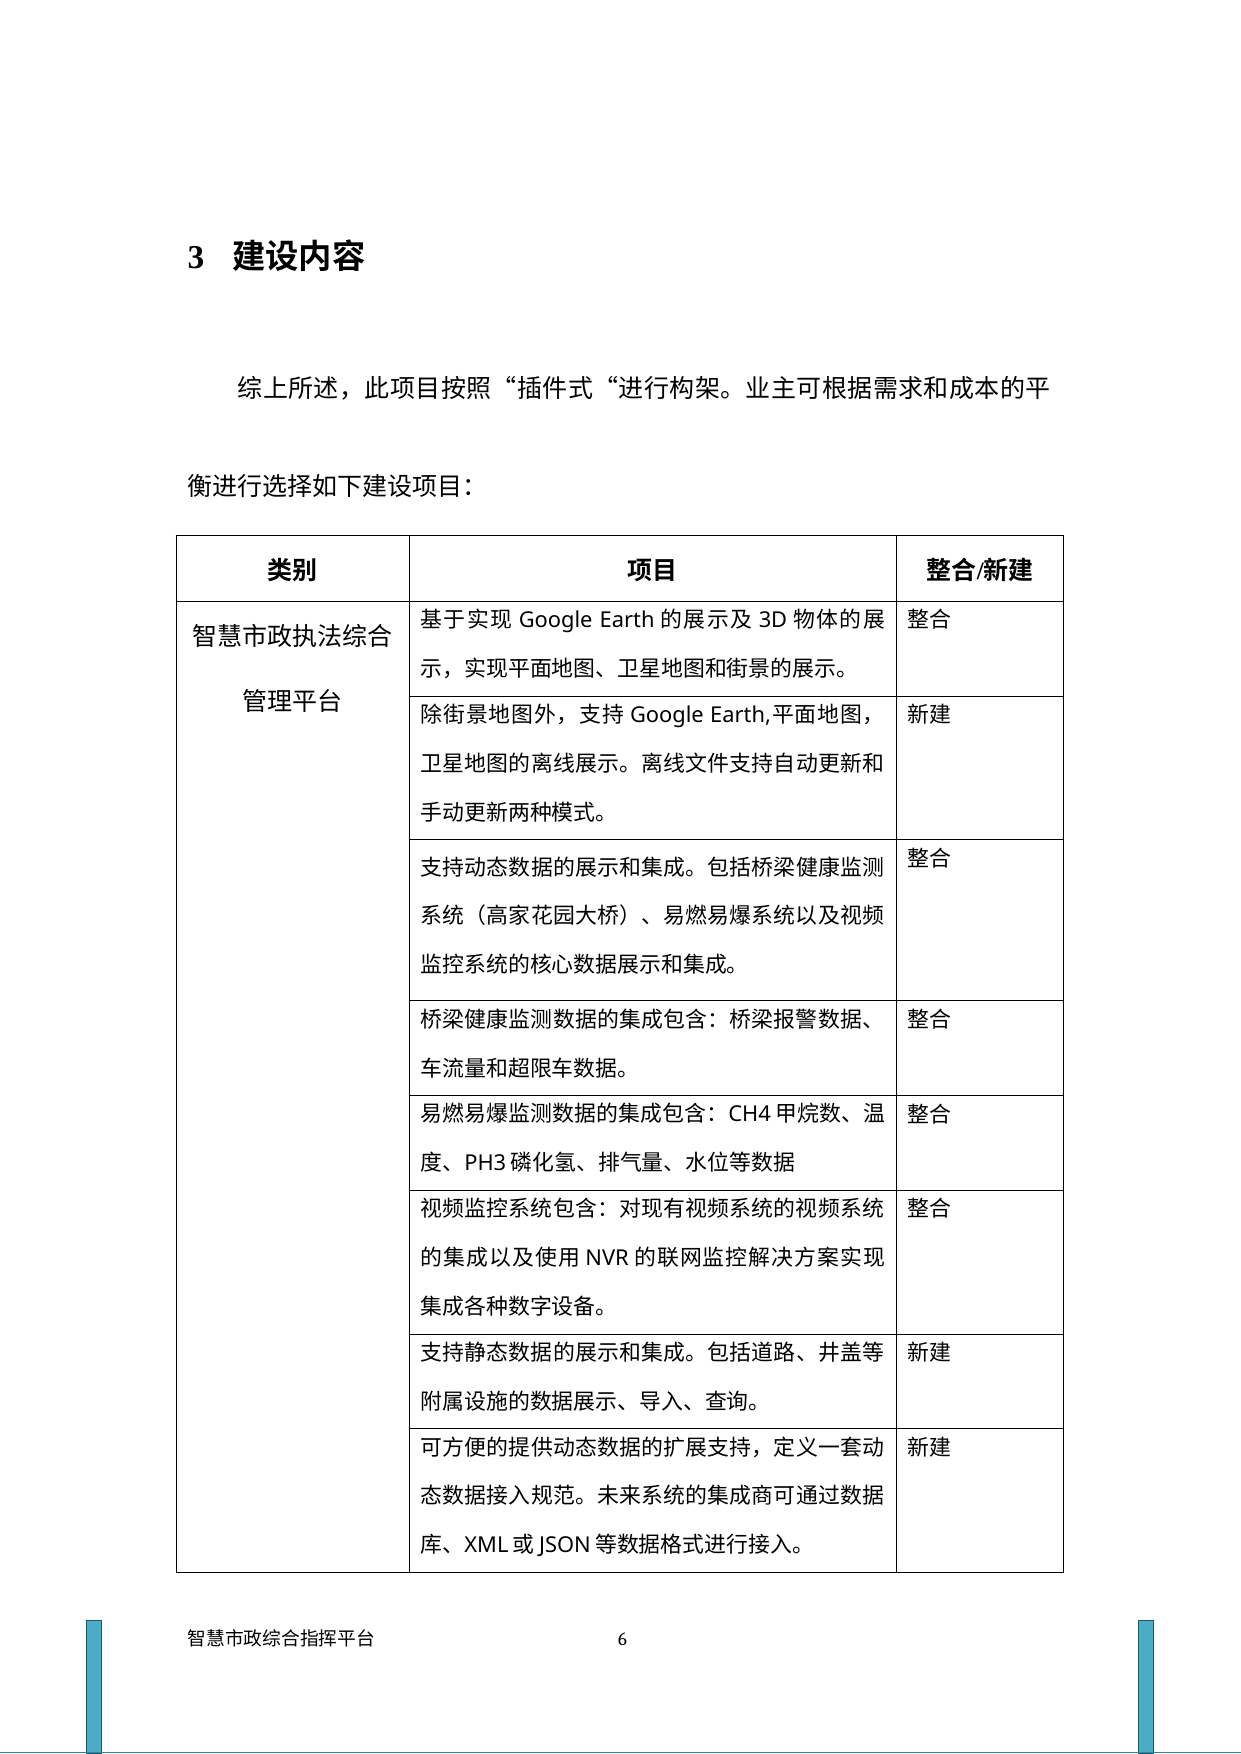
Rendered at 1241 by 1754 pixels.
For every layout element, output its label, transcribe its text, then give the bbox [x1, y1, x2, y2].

table_cell 除街景地图外，支持Google Earth,平面地图，卫星地图的离线展示。离线文件支持自动更新和手动更新两种模式。 [410, 697, 896, 839]
table_header 类别 [177, 536, 409, 601]
table_cell 基于实现Google Earth的展示及3D物体的展示，实现平面地图、卫星地图和街景的展示。 [410, 602, 896, 696]
table_cell 支持静态数据的展示和集成。包括道路、井盖等附属设施的数据展示、导入、查询。 [410, 1335, 896, 1428]
table_header 项目 [410, 536, 896, 601]
table_cell 新建 [897, 1429, 1063, 1572]
table_cell 视频监控系统包含：对现有视频系统的视频系统的集成以及使用NVR的联网监控解决方案实现集成各种数字设备。 [410, 1191, 896, 1333]
table_cell 新建 [897, 1335, 1063, 1428]
table_cell 整合 [897, 602, 1063, 696]
text 综上所述，此项目按照“插件式“进行构架。业主可根据需求和成本的平衡进行选择如下建设项目： [187, 354, 1053, 517]
table_cell 可方便的提供动态数据的扩展支持，定义一套动态数据接入规范。未来系统的集成商可通过数据库、XML或JSON等数据格式进行接入。 [410, 1429, 896, 1572]
subtitle 建设内容 [187, 221, 1053, 286]
table_cell 整合 [897, 1096, 1063, 1190]
table_cell 新建 [897, 697, 1063, 839]
table_cell 整合 [897, 1191, 1063, 1333]
table_cell 智慧市政执法综合管理平台 [177, 602, 409, 1572]
table_cell 支持动态数据的展示和集成。包括桥梁健康监测系统（高家花园大桥）、易燃易爆系统以及视频监控系统的核心数据展示和集成。 [410, 840, 896, 1000]
table_cell 整合 [897, 1001, 1063, 1095]
table_cell 整合 [897, 840, 1063, 1000]
table_cell 易燃易爆监测数据的集成包含：CH4甲烷数、温度、PH3磷化氢、排气量、水位等数据 [410, 1096, 896, 1190]
table_header 整合/新建 [897, 536, 1063, 601]
table_cell 桥梁健康监测数据的集成包含：桥梁报警数据、车流量和超限车数据。 [410, 1001, 896, 1095]
